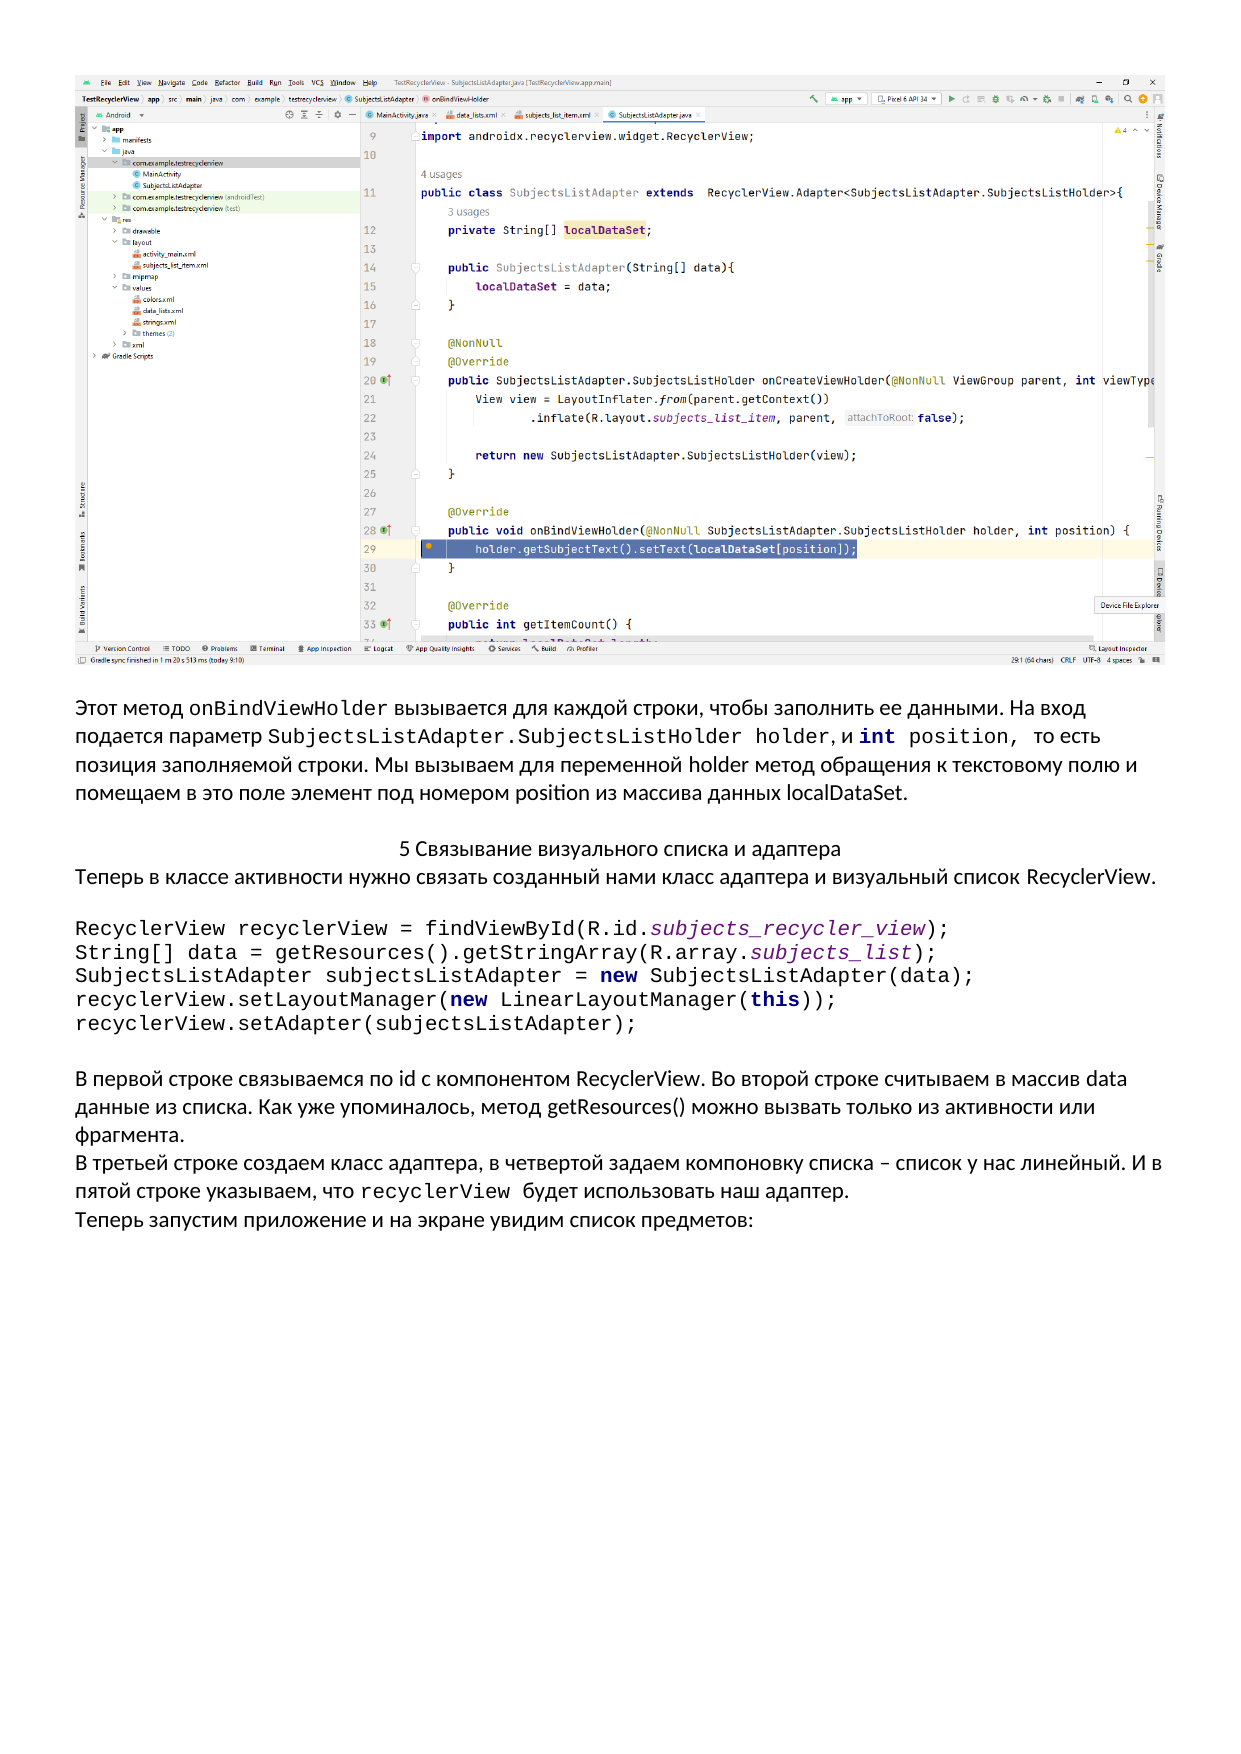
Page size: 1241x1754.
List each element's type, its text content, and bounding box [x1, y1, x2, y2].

text В первой строке связываемся по id с компонентом RecyclerView. Во второй строке считываем в массив data данные из списка. Как уже упоминалось, метод getResources() можно вызвать только из активности или фрагмента. [75, 1064, 1165, 1148]
text Этот метод onBindViewHolder вызывается для каждой строки, чтобы заполнить ее данными. На вход подается параметр SubjectsListAdapter.SubjectsListHolder holder, и int position, то есть позиция заполняемой строки. Мы вызываем для переменной holder метод обращения к текстовому полю и помещаем в это поле элемент под номером position из массива данных localDataSet. [75, 693, 1165, 806]
text 5 Связывание визуального списка и адаптера [75, 834, 1165, 862]
picture [75, 75, 1166, 665]
text В третьей строке создаем класс адаптера, в четвертой задаем компоновку списка – список у нас линейный. И в пятой строке указываем, что recyclerView будет использовать наш адаптер. [75, 1148, 1165, 1205]
text Теперь запустим приложение и на экране увидим список предметов: [75, 1205, 1165, 1233]
text RecyclerView recyclerView = findViewById(R.id.subjects_recycler_view); String[] data = getResources().getStringArray(R.array.subjects_list); SubjectsListAdapter subjectsListAdapter = new SubjectsListAdapter(data); recyclerView.setLayoutManager(new LinearLayoutManager(this)); recyclerView.setAdapter(subjectsListAdapter); [75, 918, 1165, 1036]
text Теперь в классе активности нужно связать созданный нами класс адаптера и визуальный список RecyclerView. [75, 862, 1165, 890]
